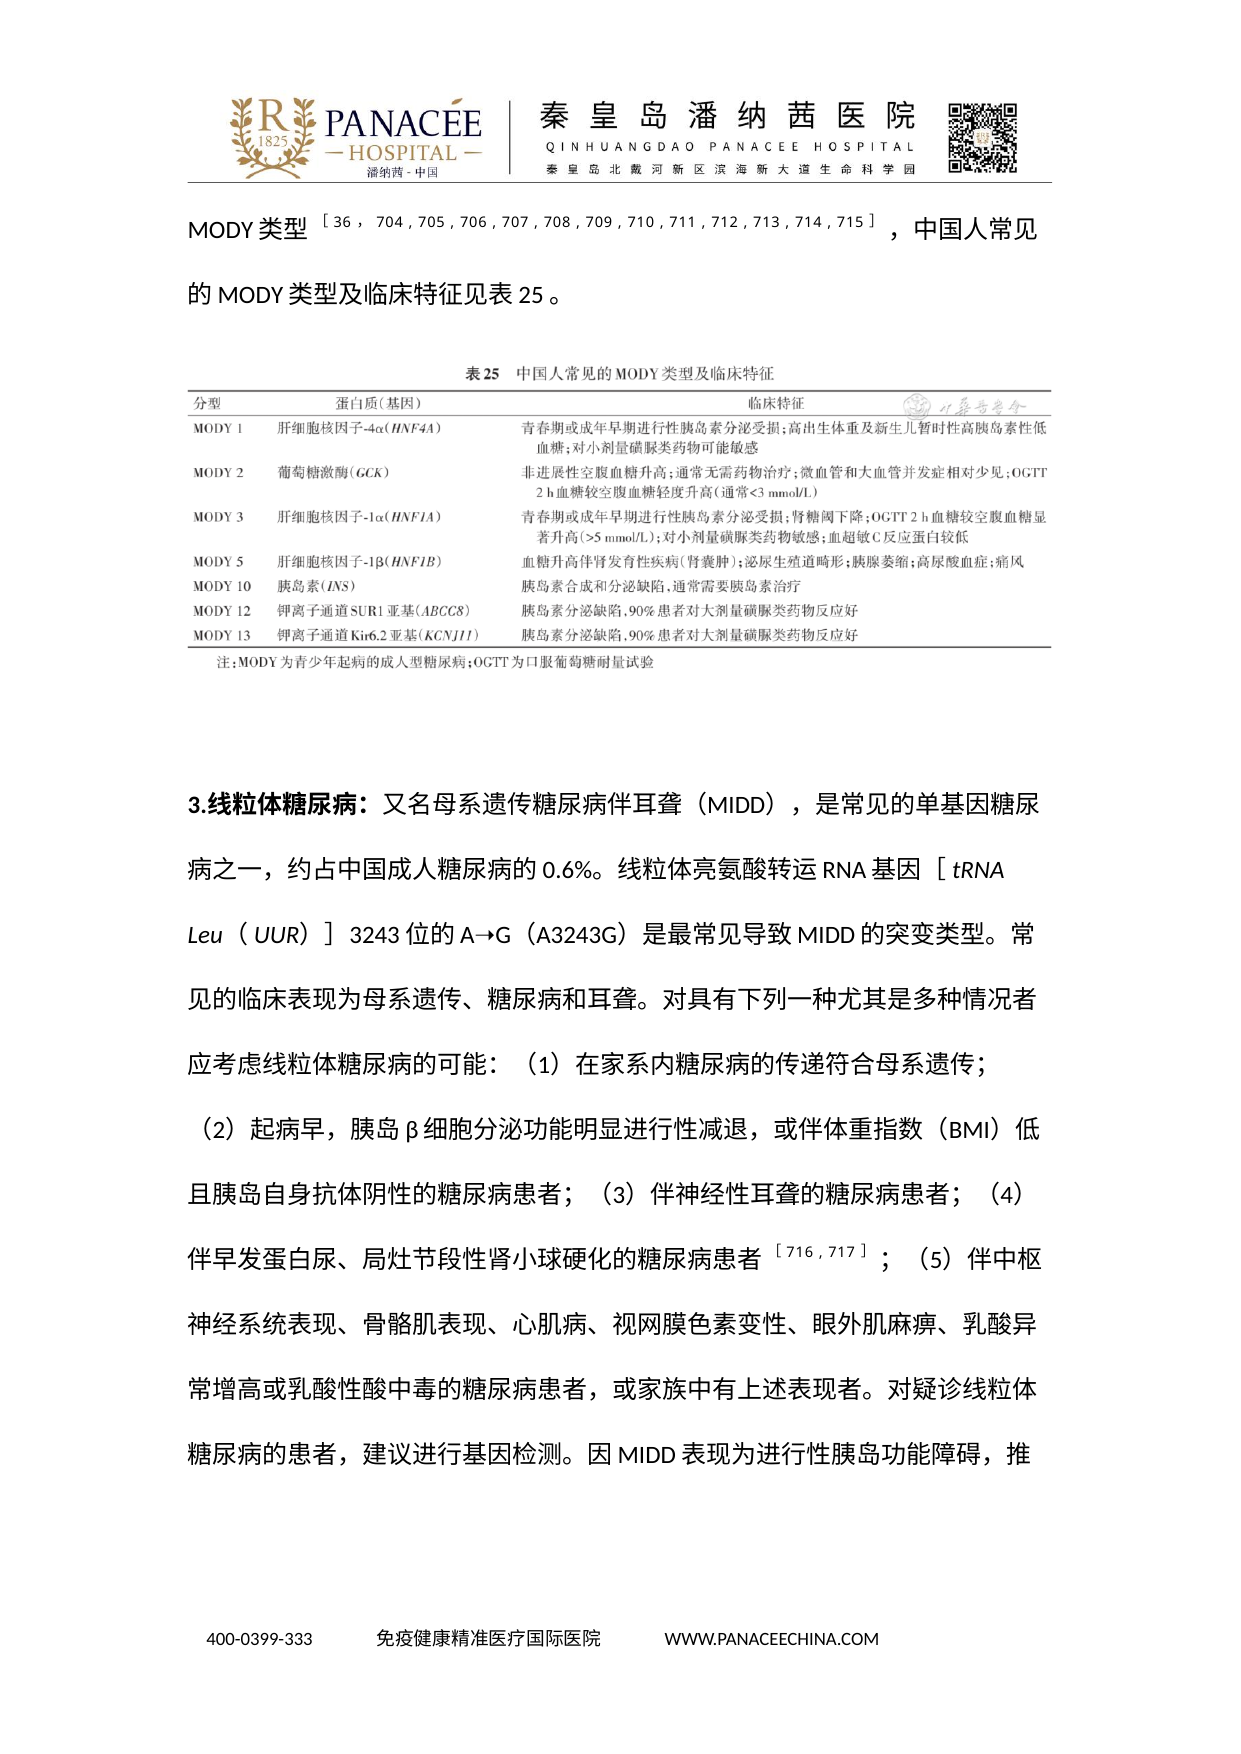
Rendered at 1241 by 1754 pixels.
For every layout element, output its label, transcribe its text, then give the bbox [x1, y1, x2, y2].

picture [187, 90, 1053, 183]
picture [187, 365, 1052, 669]
